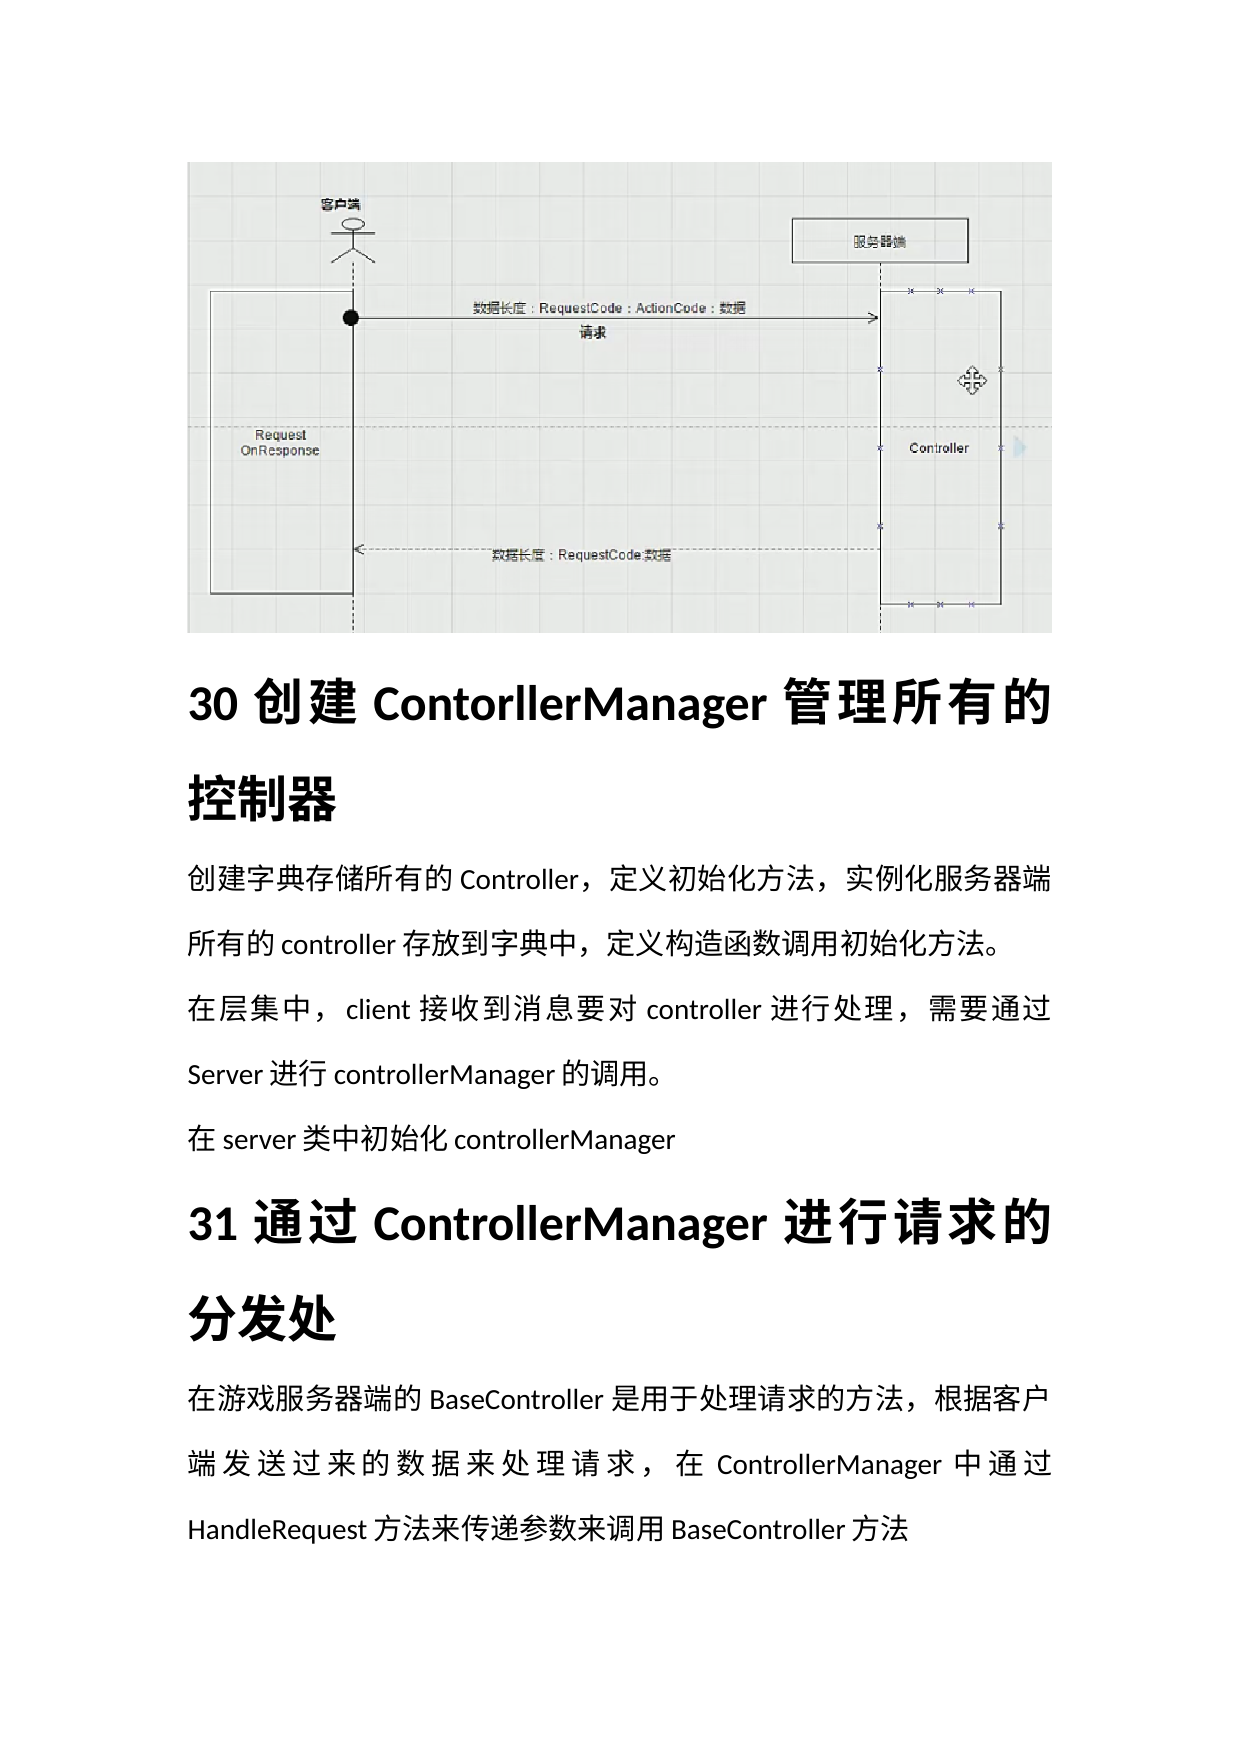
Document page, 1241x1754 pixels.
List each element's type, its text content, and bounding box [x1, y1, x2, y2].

text 在server类中初始化controllerManager [187, 1104, 1053, 1169]
text 在游戏服务器端的BaseController 是用于处理请求的方法，根据客户端发送过来的数据来处理请求，在ControllerManager中通过HandleRequest方法来传递参数来调用BaseController方法 [187, 1364, 1053, 1559]
text 在层集中，client接收到消息要对controller进行处理，需要通过Server进行controllerManager的调用。 [187, 974, 1053, 1104]
text 30创建ContorllerManager管理所有的控制器 [187, 649, 1053, 844]
text 创建字典存储所有的Controller，定义初始化方法，实例化服务器端所有的controller存放到字典中，定义构造函数调用初始化方法。 [187, 844, 1053, 974]
picture [187, 162, 1052, 633]
text 31通过ControllerManager进行请求的分发处 [187, 1169, 1053, 1364]
